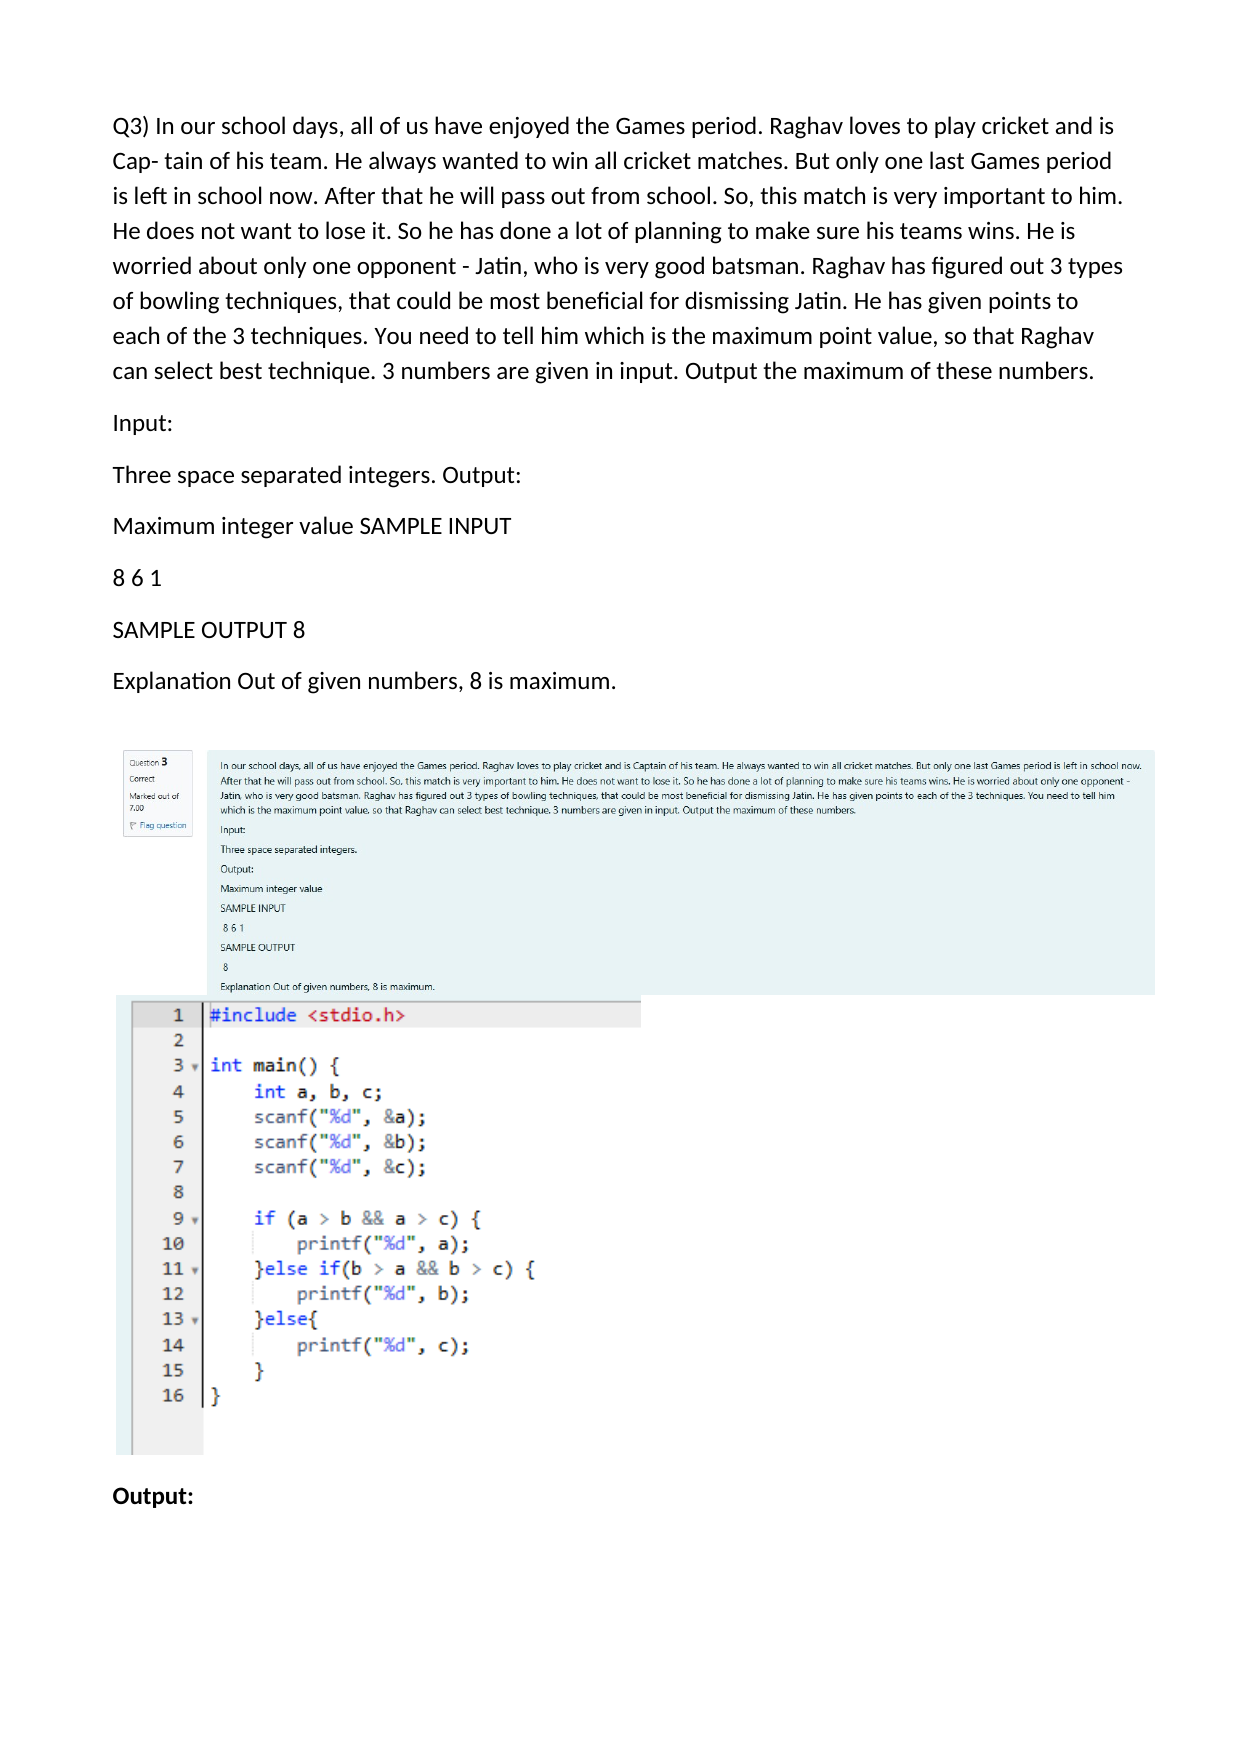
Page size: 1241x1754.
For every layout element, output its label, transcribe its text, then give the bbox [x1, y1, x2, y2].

text Input: [112, 407, 1128, 438]
text Explanation Out of given numbers, 8 is maximum. [112, 665, 1128, 696]
text SAMPLE OUTPUT 8 [112, 614, 1128, 644]
text Q3) In our school days, all of us have enjoyed the Games period. Raghav loves to play cricket and is Cap- tain of his team. He always wanted to win all cricket matches. But only one last Games period is left in school now. After that he will pass out from school. So, this match is very important to him. He does not want to lose it. So he has done a lot of planning to make sure his teams wins. He is worried about only one opponent - Jatin, who is very good batsman. Raghav has figured out 3 types of bowling techniques, that could be most beneficial for dismissing Jatin. He has given points to each of the 3 techniques. You need to tell him which is the maximum point value, so that Raghav can select best technique. 3 numbers are given in input. Output the maximum of these numbers. [112, 110, 1128, 386]
text Maximum integer value SAMPLE INPUT [112, 510, 1128, 541]
picture [116, 750, 1155, 1455]
text Three space separated integers. Output: [112, 459, 1128, 489]
text 8 6 1 [112, 562, 1128, 593]
